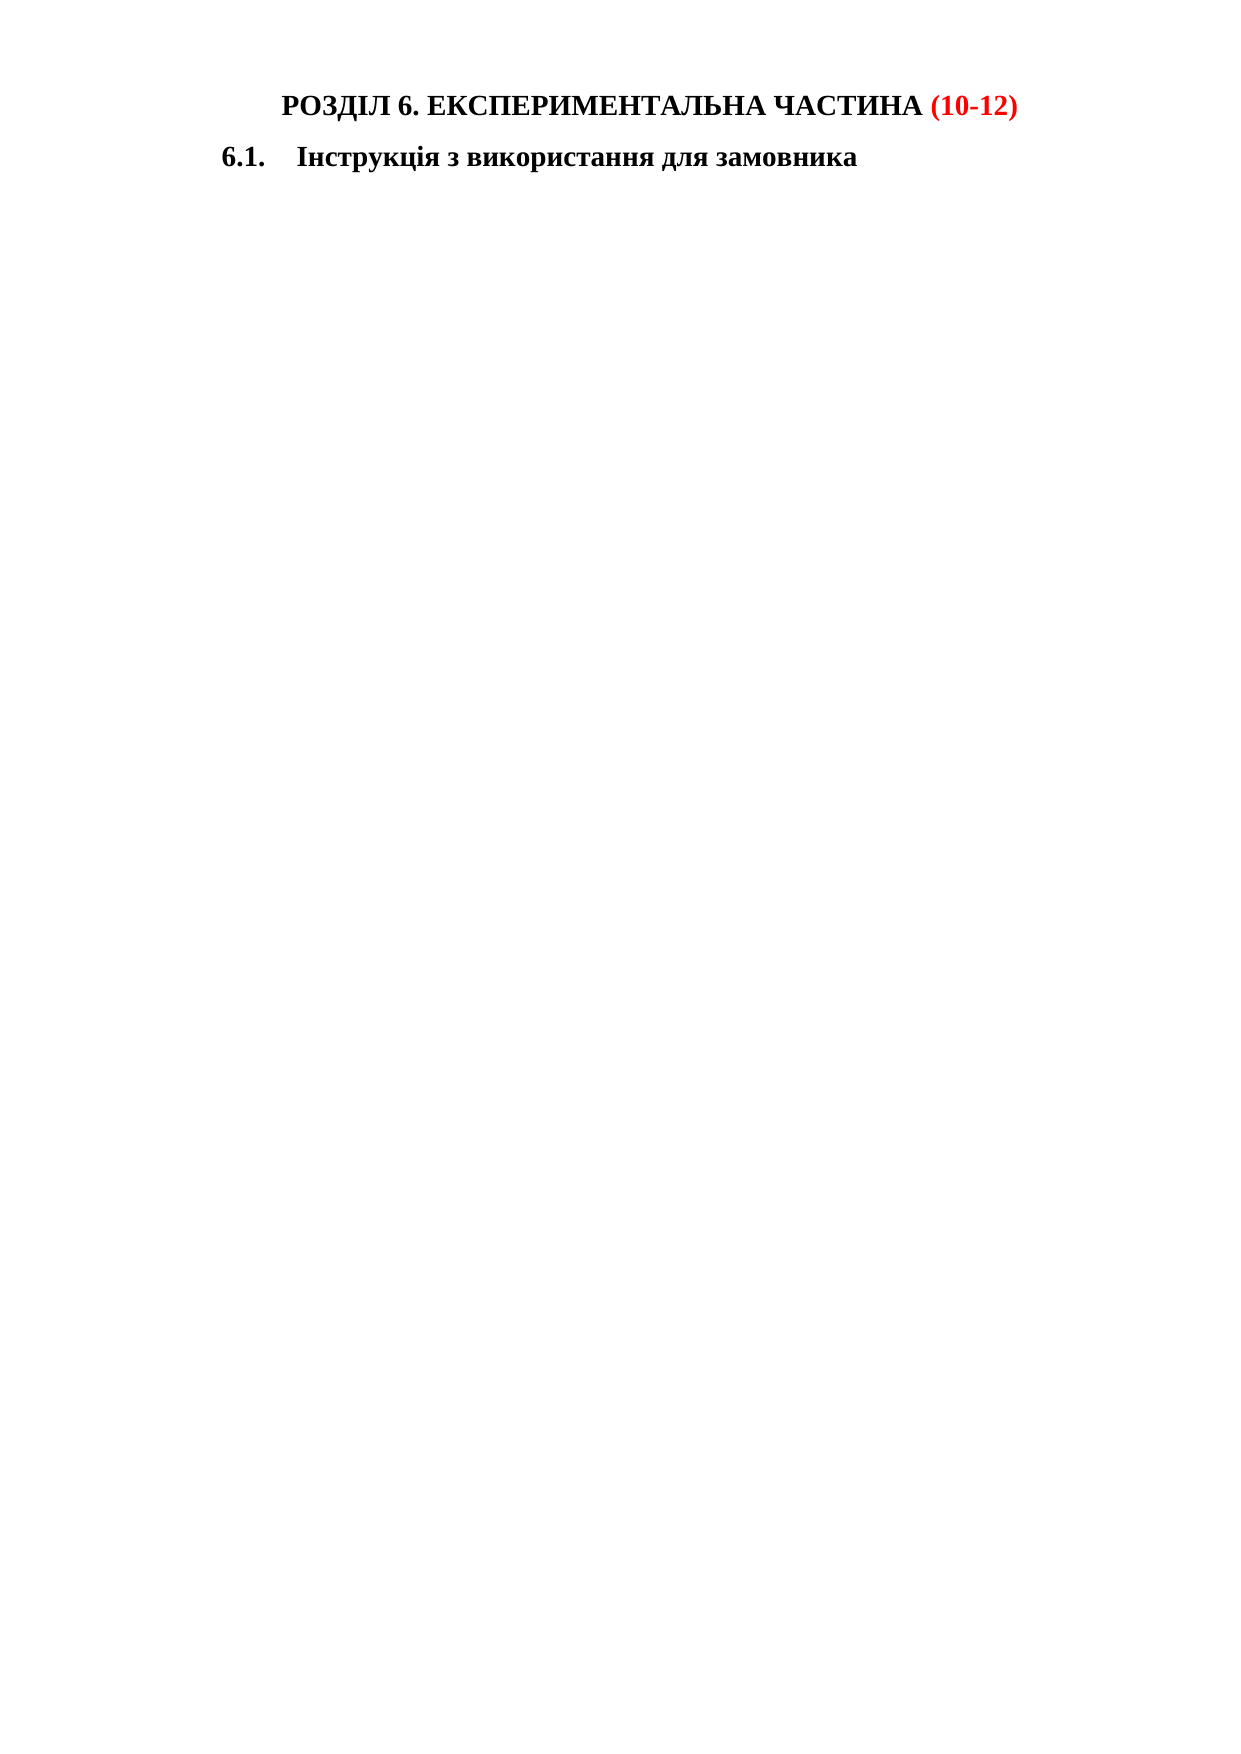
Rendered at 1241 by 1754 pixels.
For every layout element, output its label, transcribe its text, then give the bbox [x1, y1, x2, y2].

subtitle РОЗДІЛ 6. ЕКСПЕРИМЕНТАЛЬНА ЧАСТИНА (10-12) [148, 88, 1152, 122]
subtitle Інструкція з використання для замовника [221, 139, 1152, 172]
